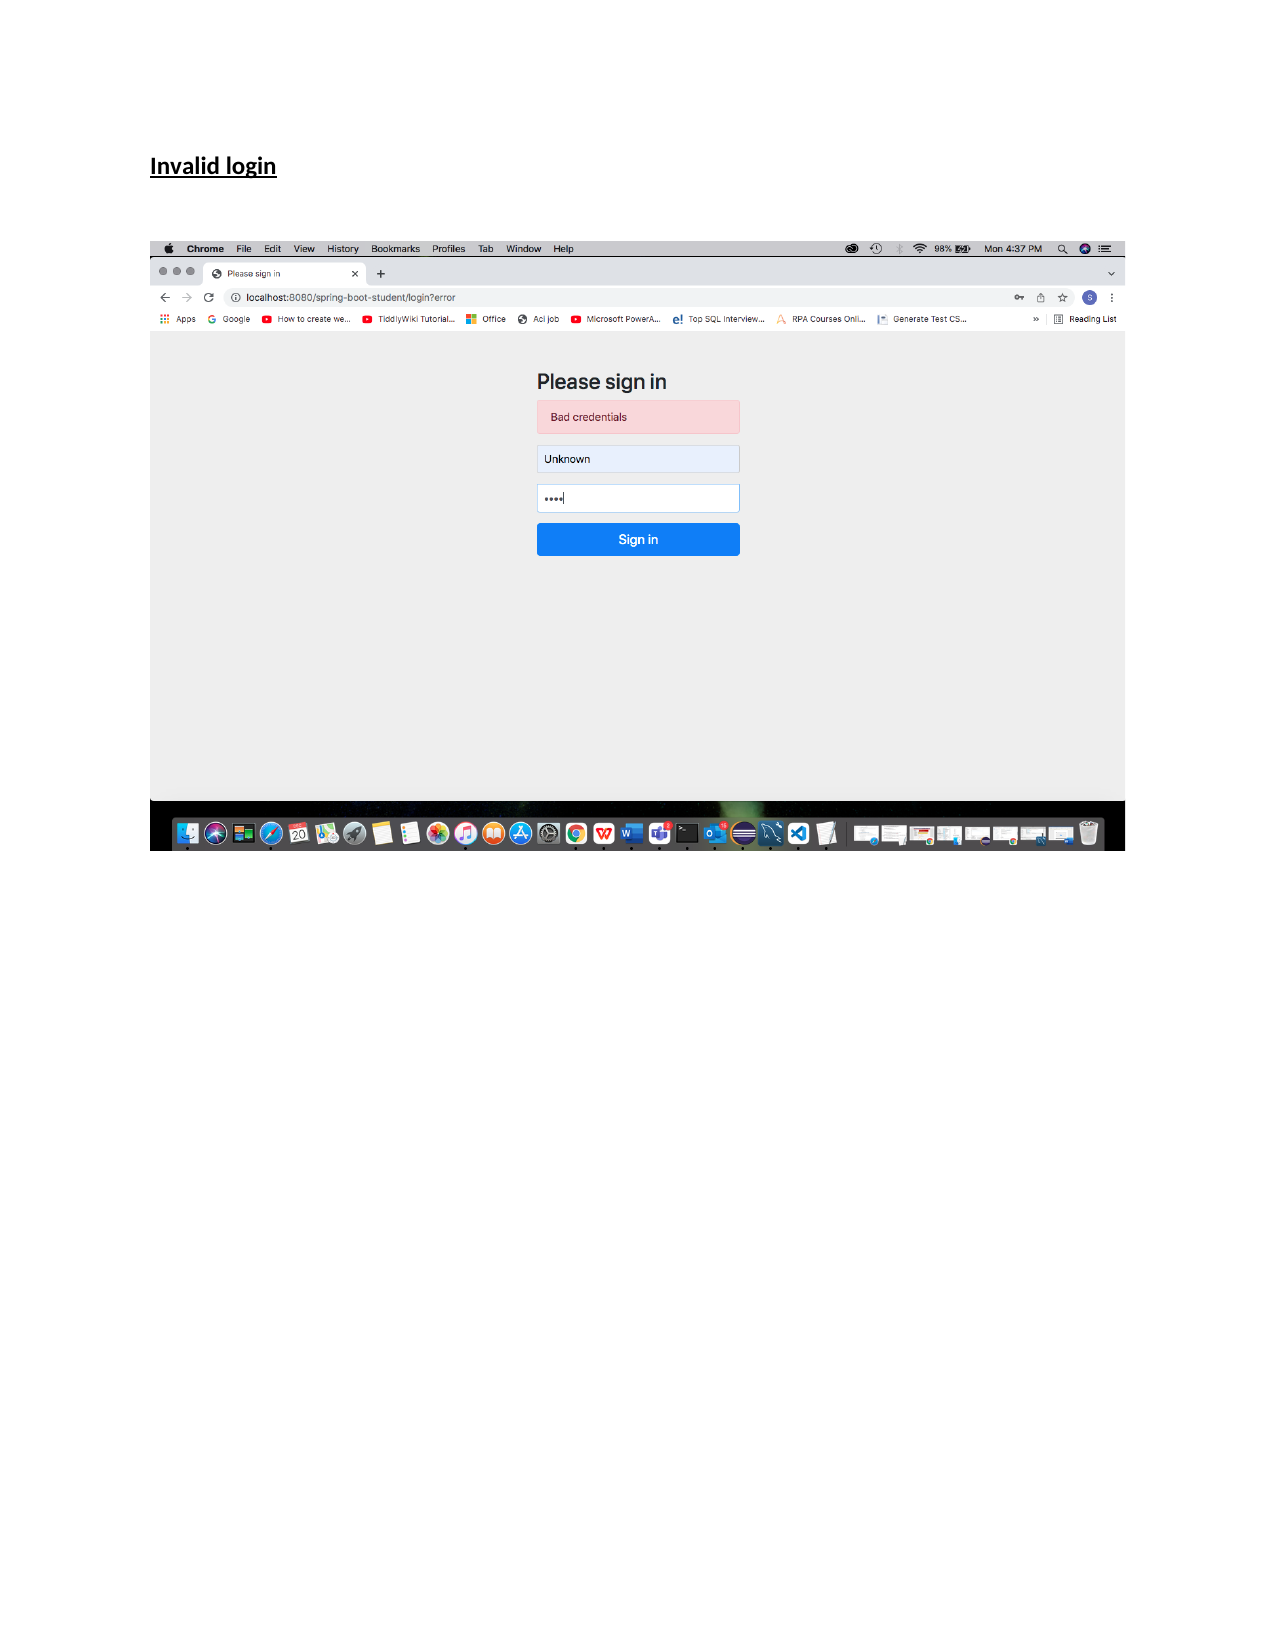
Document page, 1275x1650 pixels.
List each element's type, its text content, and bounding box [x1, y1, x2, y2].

text Invalid login [150, 150, 1125, 181]
picture [150, 241, 1125, 851]
